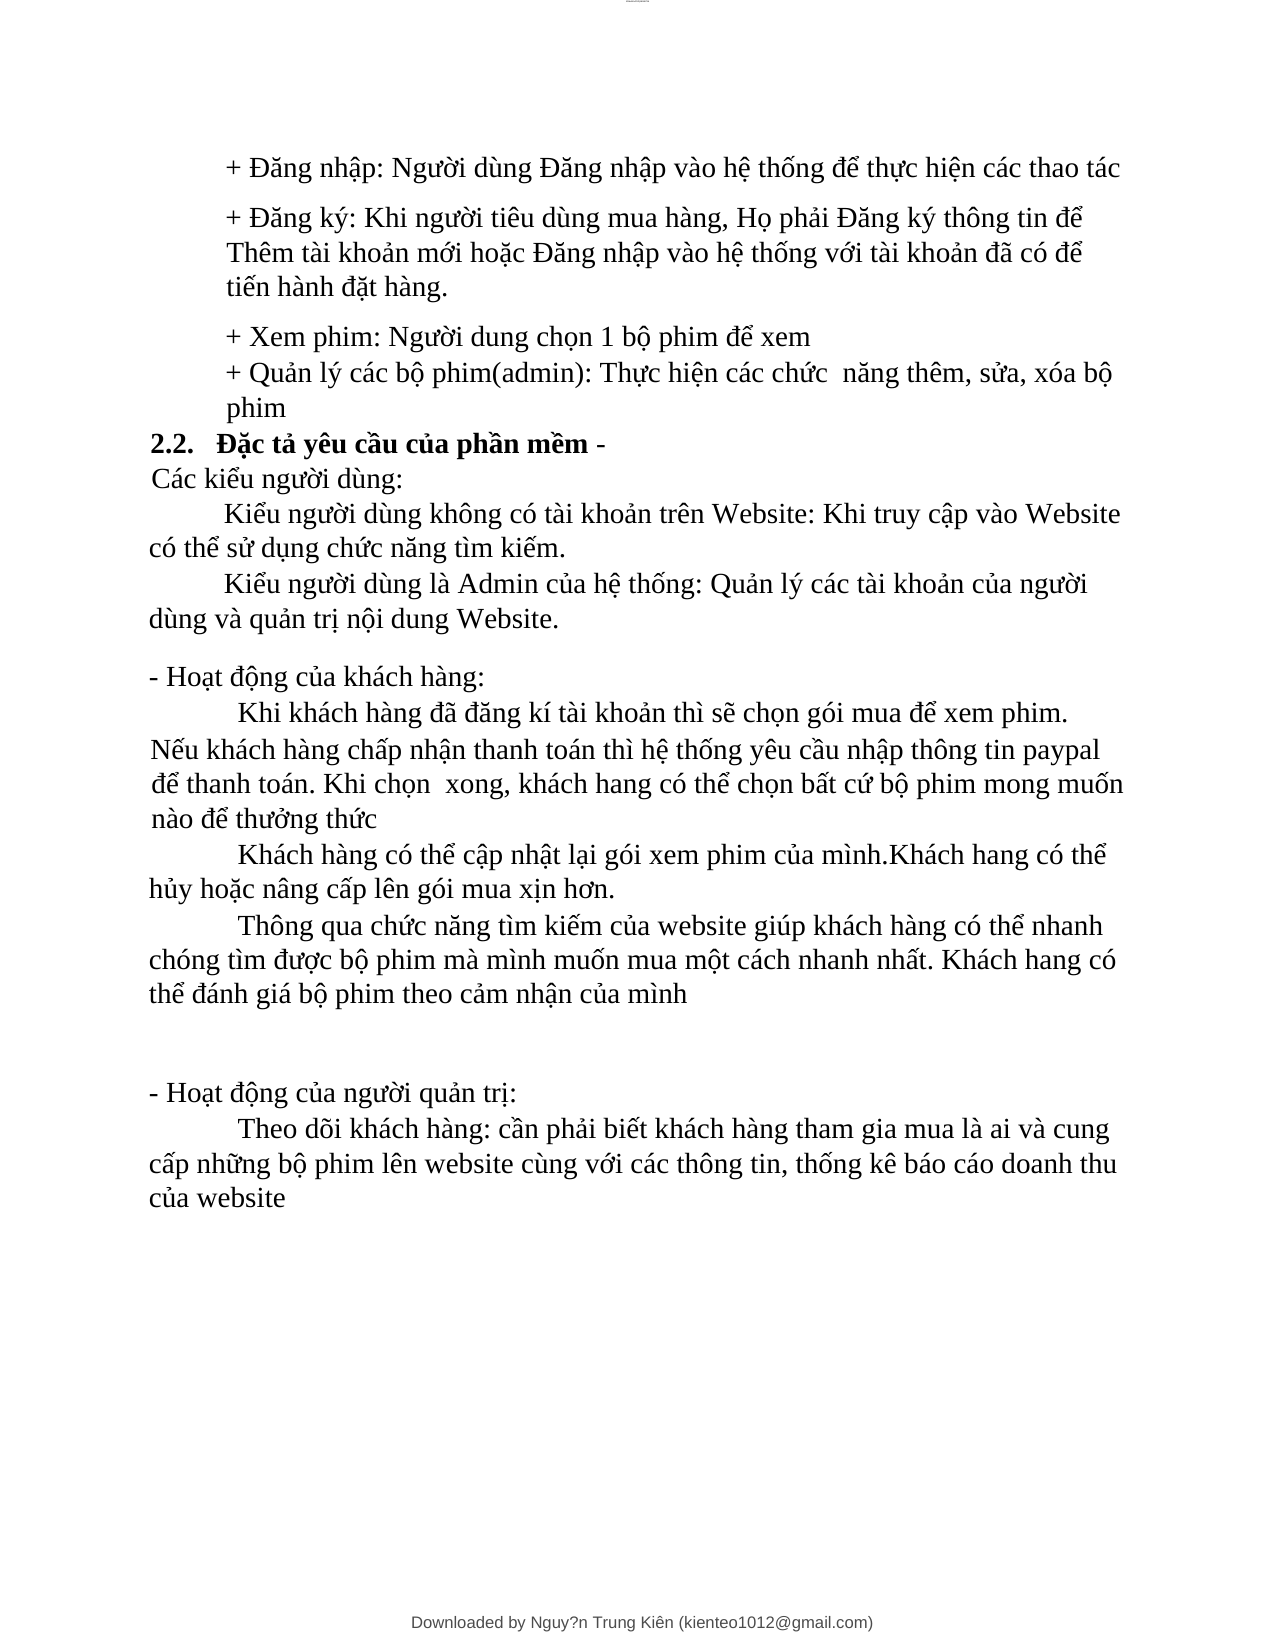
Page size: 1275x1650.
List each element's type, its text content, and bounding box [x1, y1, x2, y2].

text + Đăng nhập: Người dùng Đăng nhập vào hệ thống để thực hiện các thao tác [225, 150, 1125, 183]
list Hoạt động của người quản trị: [149, 1075, 1125, 1109]
text Thông qua chức năng tìm kiếm của website giúp khách hàng có thể nhanh chóng tìm được bộ phim mà mình muốn mua một cách nhanh nhất. Khách hang có thể đánh giá bộ phim theo cảm nhận của mình [149, 908, 1125, 1010]
list Hoạt động của khách hàng: [149, 659, 1125, 693]
text + Quản lý các bộ phim(admin): Thực hiện các chức năng thêm, sửa, xóa bộ phim [225, 356, 1125, 423]
text Kiểu người dùng không có tài khoản trên Website: Khi truy cập vào Website có thể sử dụng chức năng tìm kiếm. [149, 496, 1125, 564]
text Nếu khách hàng chấp nhận thanh toán thì hệ thống yêu cầu nhập thông tin paypal để thanh toán. Khi chọn xong, khách hang có thể chọn bất cứ bộ phim mong muốn nào để thưởng thức [150, 732, 1125, 834]
text + Đăng ký: Khi người tiêu dùng mua hàng, Họ phải Đăng ký thông tin để Thêm tài khoản mới hoặc Đăng nhập vào hệ thống với tài khoản đã có để tiến hành đặt hàng. [225, 200, 1125, 303]
text + Xem phim: Người dung chọn 1 bộ phim để xem [225, 319, 1125, 353]
text 2.2. Đặc tả yêu cầu của phần mềm - Các kiểu người dùng: [150, 426, 615, 494]
text Theo dõi khách hàng: cần phải biết khách hàng tham gia mua là ai và cung cấp những bộ phim lên website cùng với các thông tin, thống kê báo cáo doanh thu của website [149, 1112, 1125, 1214]
text Khi khách hàng đã đăng kí tài khoản thì sẽ chọn gói mua để xem phim. [149, 696, 1125, 729]
text Kiểu người dùng là Admin của hệ thống: Quản lý các tài khoản của người dùng và quản trị nội dung Website. [149, 567, 1125, 634]
text Khách hàng có thể cập nhật lại gói xem phim của mình.Khách hang có thể hủy hoặc nâng cấp lên gói mua xịn hơn. [149, 837, 1125, 905]
